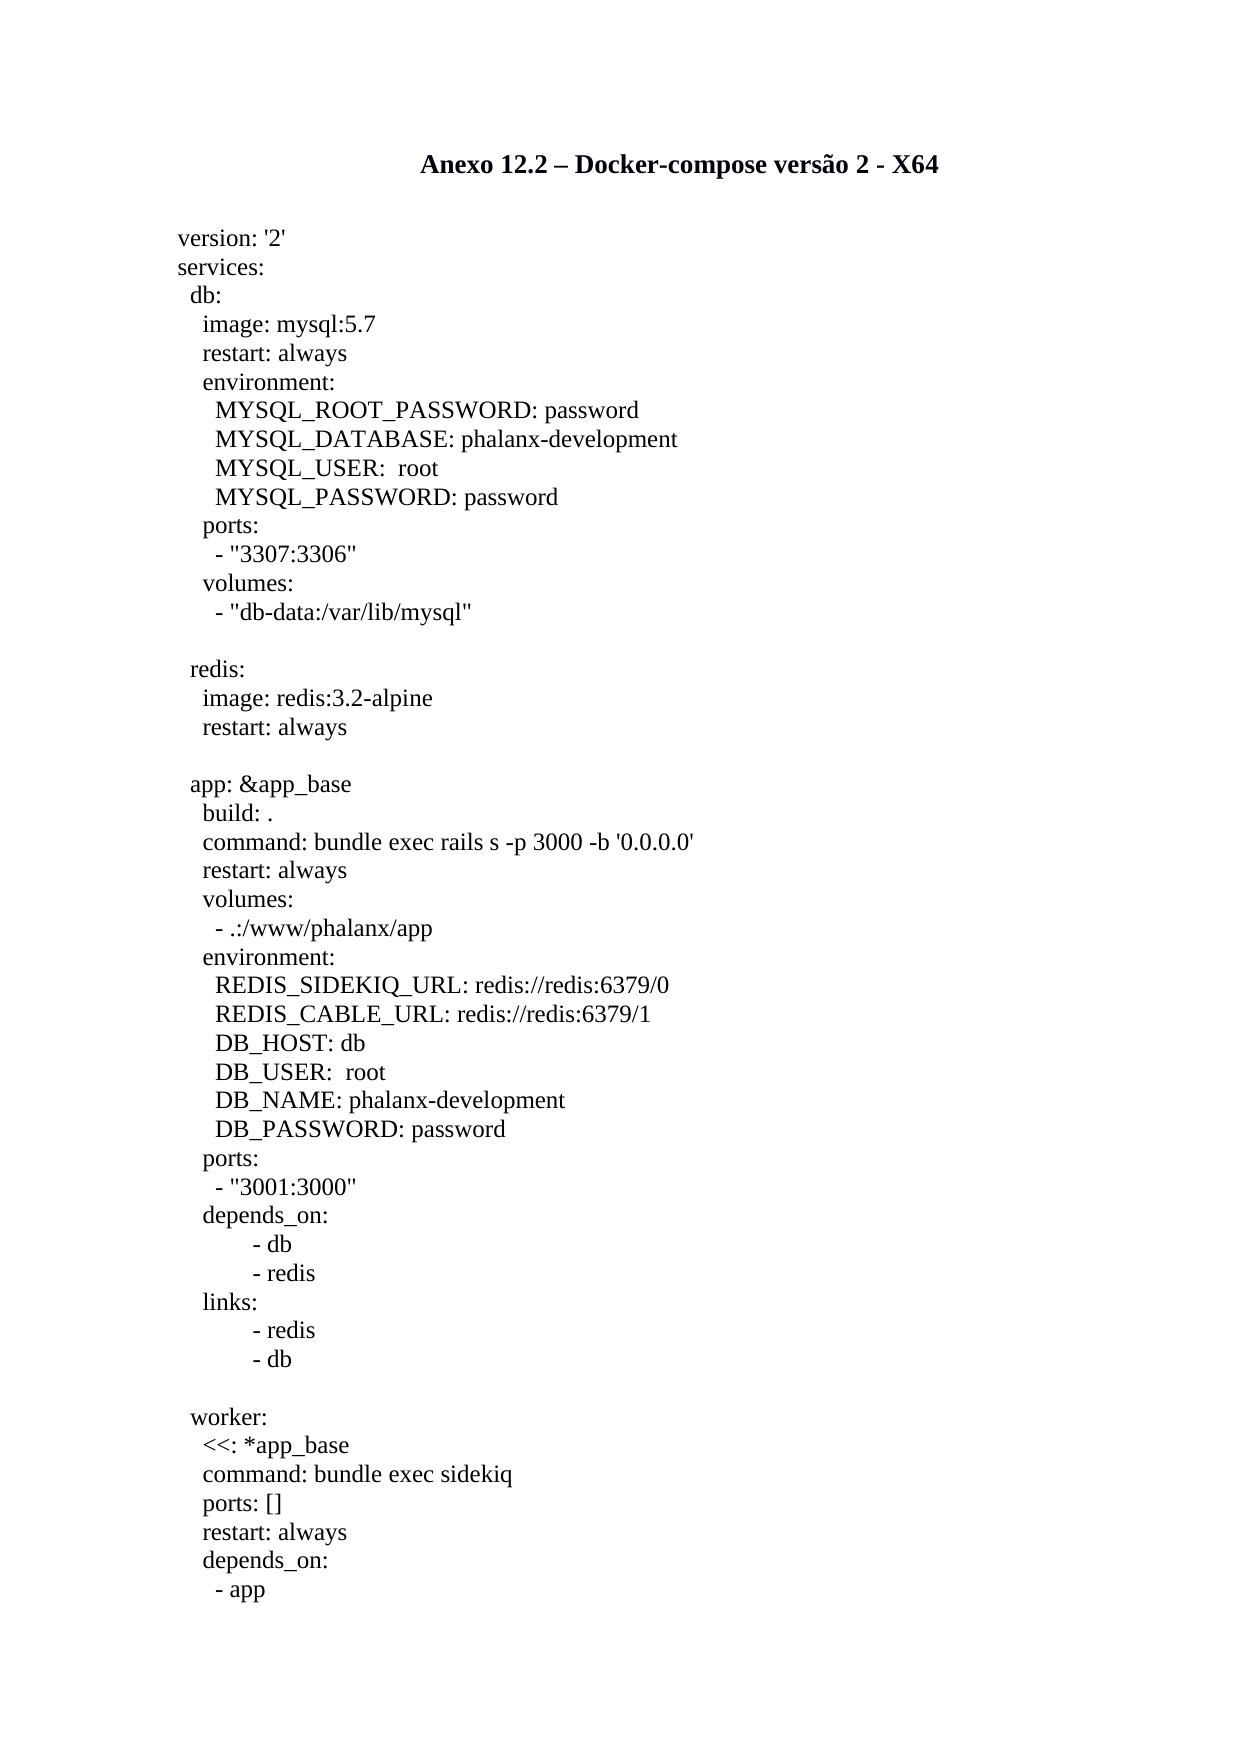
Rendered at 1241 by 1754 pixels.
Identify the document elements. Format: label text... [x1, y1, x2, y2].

text <<: *app_base [177, 1431, 1107, 1459]
text - .:/www/phalanx/app [177, 913, 1107, 942]
text image: redis:3.2-alpine [177, 683, 1107, 712]
text ports: [] [177, 1488, 1107, 1517]
text version: '2' [177, 223, 1107, 252]
text MYSQL_USER: root [177, 453, 1107, 482]
text app: &app_base [177, 769, 1107, 798]
text worker: [177, 1402, 1107, 1431]
text image: mysql:5.7 [177, 309, 1107, 338]
text - "3001:3000" [177, 1172, 1107, 1201]
text services: [177, 252, 1107, 281]
text environment: [177, 367, 1107, 396]
text depends_on: [177, 1546, 1107, 1574]
text - "3307:3306" [177, 539, 1107, 568]
text ports: [177, 1143, 1107, 1172]
text restart: always [177, 338, 1107, 367]
text restart: always [177, 712, 1107, 741]
text MYSQL_DATABASE: phalanx-development [177, 424, 1107, 453]
text Anexo 12.2 – Docker-compose versão 2 - X64 [177, 148, 1107, 179]
text - redis [177, 1258, 1107, 1287]
text DB_NAME: phalanx-development [177, 1086, 1107, 1114]
text DB_USER: root [177, 1057, 1107, 1086]
text DB_HOST: db [177, 1028, 1107, 1057]
text restart: always [177, 1517, 1107, 1546]
text - db [177, 1229, 1107, 1258]
text - db [177, 1344, 1107, 1373]
text REDIS_CABLE_URL: redis://redis:6379/1 [177, 999, 1107, 1028]
text restart: always [177, 856, 1107, 884]
text - app [177, 1574, 1107, 1603]
text MYSQL_ROOT_PASSWORD: password [177, 396, 1107, 424]
text ports: [177, 511, 1107, 539]
text links: [177, 1287, 1107, 1316]
text - redis [177, 1316, 1107, 1344]
text command: bundle exec rails s -p 3000 -b '0.0.0.0' [177, 827, 1107, 856]
text environment: [177, 942, 1107, 971]
text volumes: [177, 884, 1107, 913]
text DB_PASSWORD: password [177, 1114, 1107, 1143]
text MYSQL_PASSWORD: password [177, 482, 1107, 511]
text REDIS_SIDEKIQ_URL: redis://redis:6379/0 [177, 971, 1107, 999]
text depends_on: [177, 1201, 1107, 1229]
text db: [177, 281, 1107, 309]
text command: bundle exec sidekiq [177, 1459, 1107, 1488]
text redis: [177, 654, 1107, 683]
text build: . [177, 798, 1107, 827]
text - "db-data:/var/lib/mysql" [177, 597, 1107, 626]
text volumes: [177, 568, 1107, 597]
